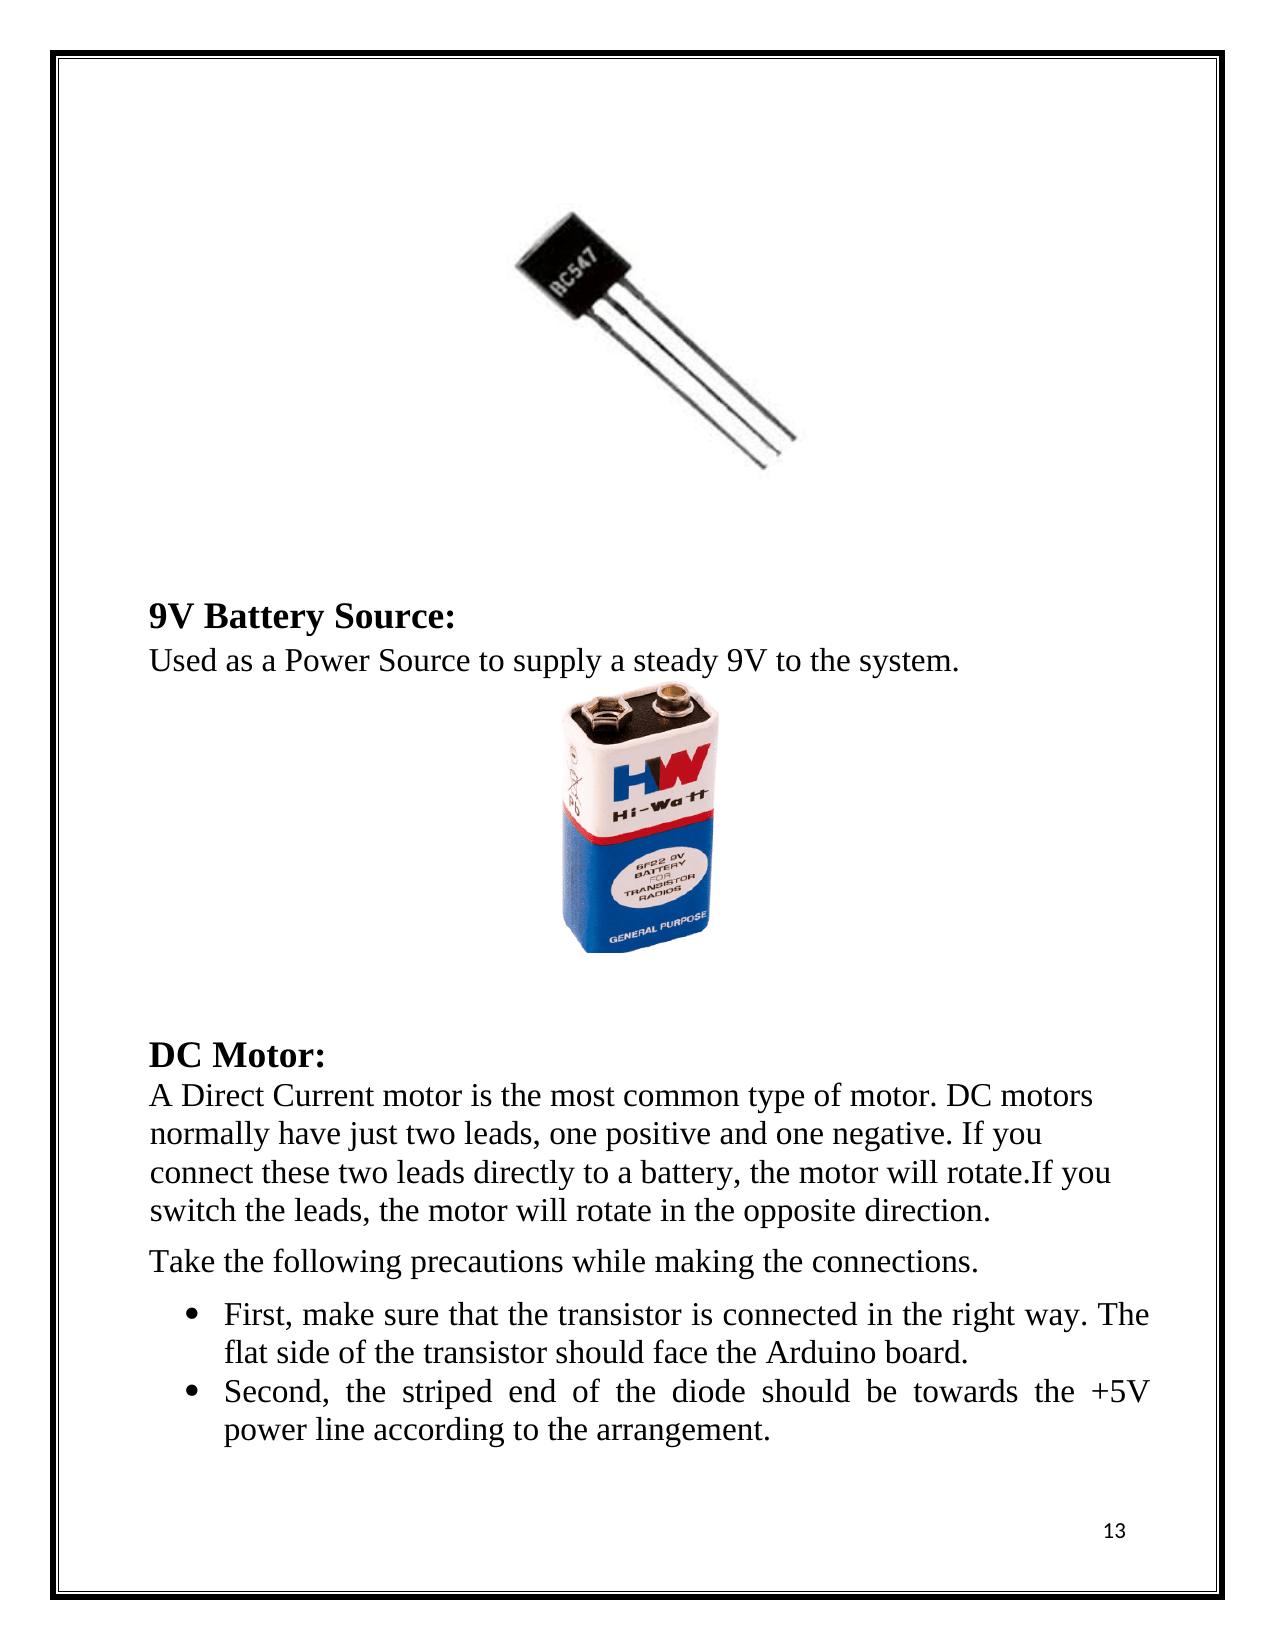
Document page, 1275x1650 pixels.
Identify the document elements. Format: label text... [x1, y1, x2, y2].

text A Direct Current motor is the most common type of motor. DC motors normally have just two leads, one positive and one negative. If you connect these two leads directly to a battery, the motor will rotate.If you switch the leads, the motor will rotate in the opposite direction. [992, 1075, 1151, 1229]
picture [482, 189, 818, 491]
text Take the following precautions while making the connections. [148, 1241, 1151, 1279]
text DC Motor: [148, 1032, 1151, 1075]
text 9V Battery Source: [148, 593, 1130, 637]
text Used as a Power Source to supply a steady 9V to the system. [148, 640, 1130, 678]
picture [550, 681, 729, 953]
list Second, the striped end of the diode should be towards the +5V power line according to the arrangement. [186, 1371, 1151, 1448]
list First, make sure that the transistor is connected in the right way. The flat side of the transistor should face the Arduino board. [186, 1294, 1151, 1371]
